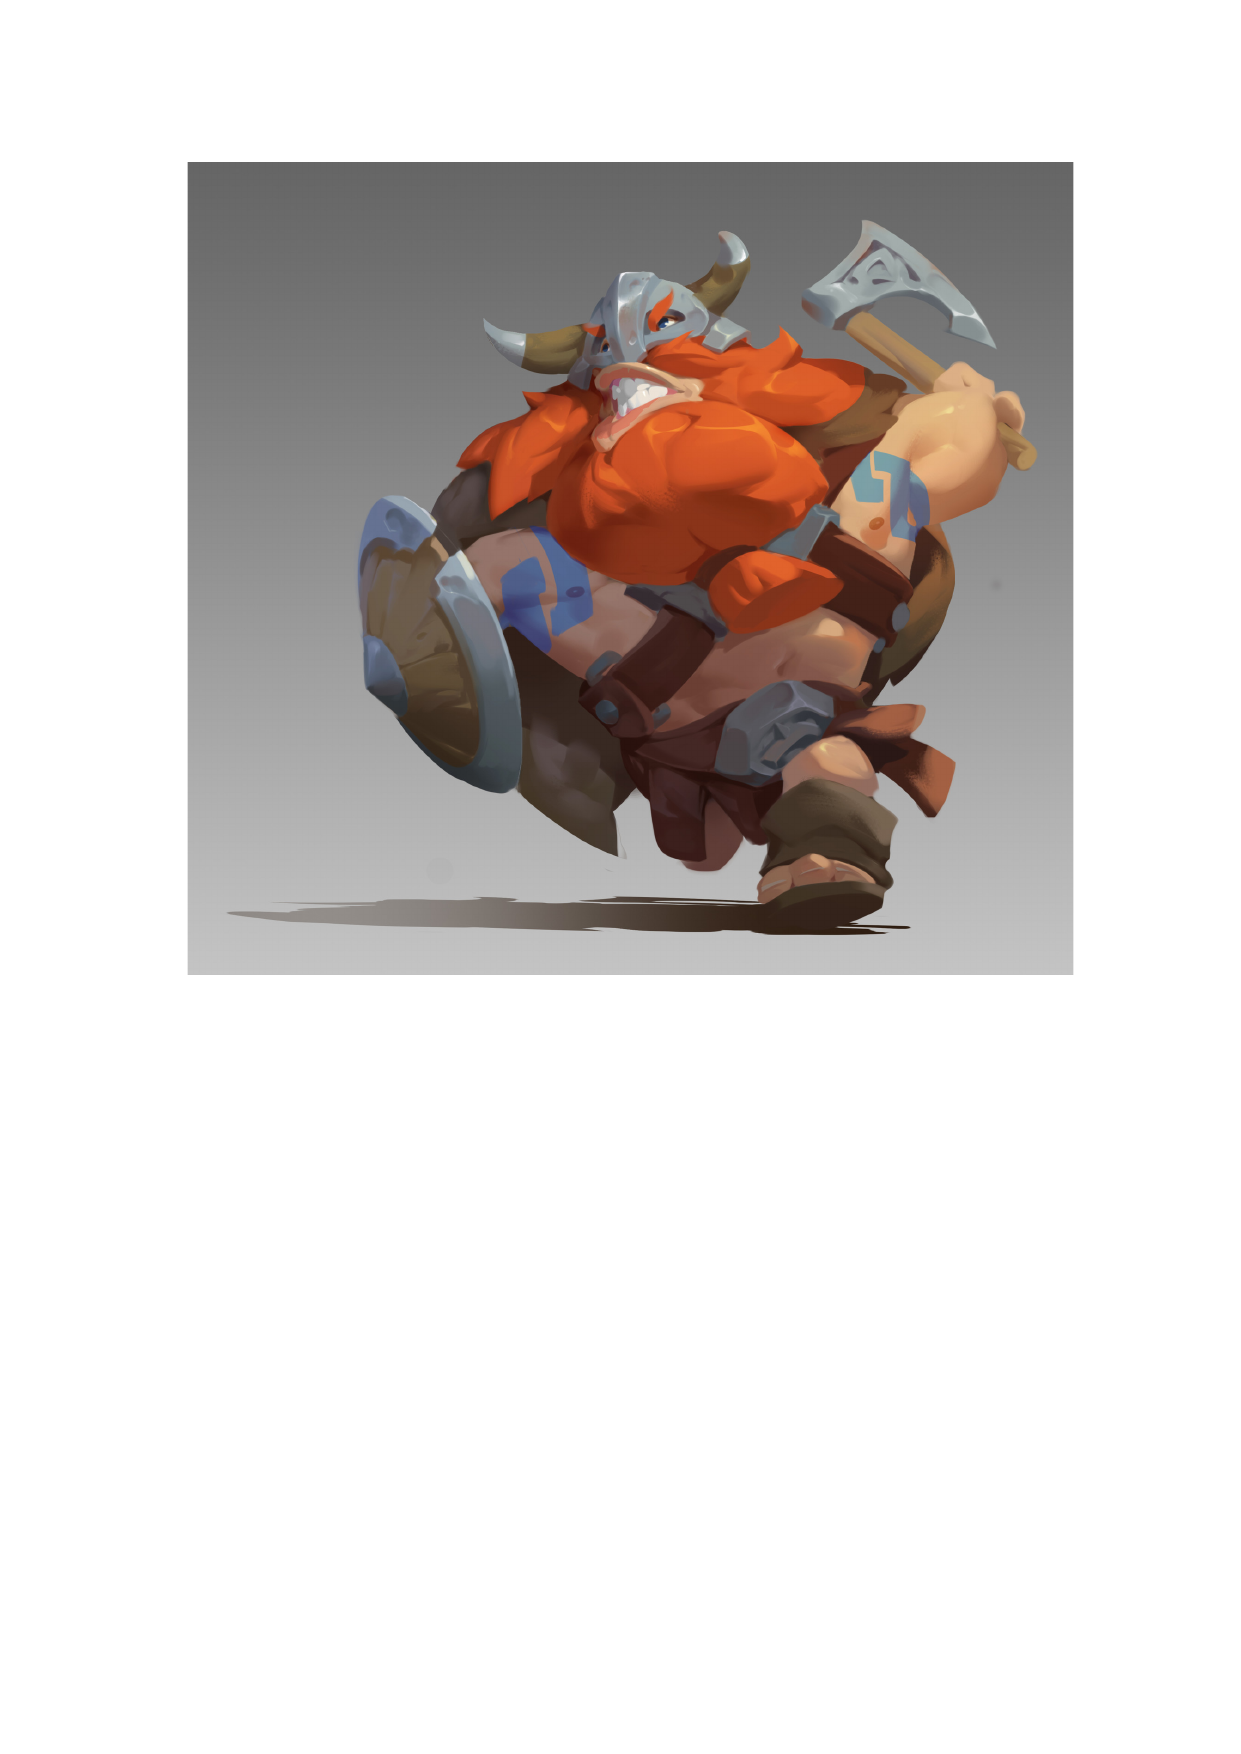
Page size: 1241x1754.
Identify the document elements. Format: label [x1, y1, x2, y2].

picture [187, 162, 1074, 975]
